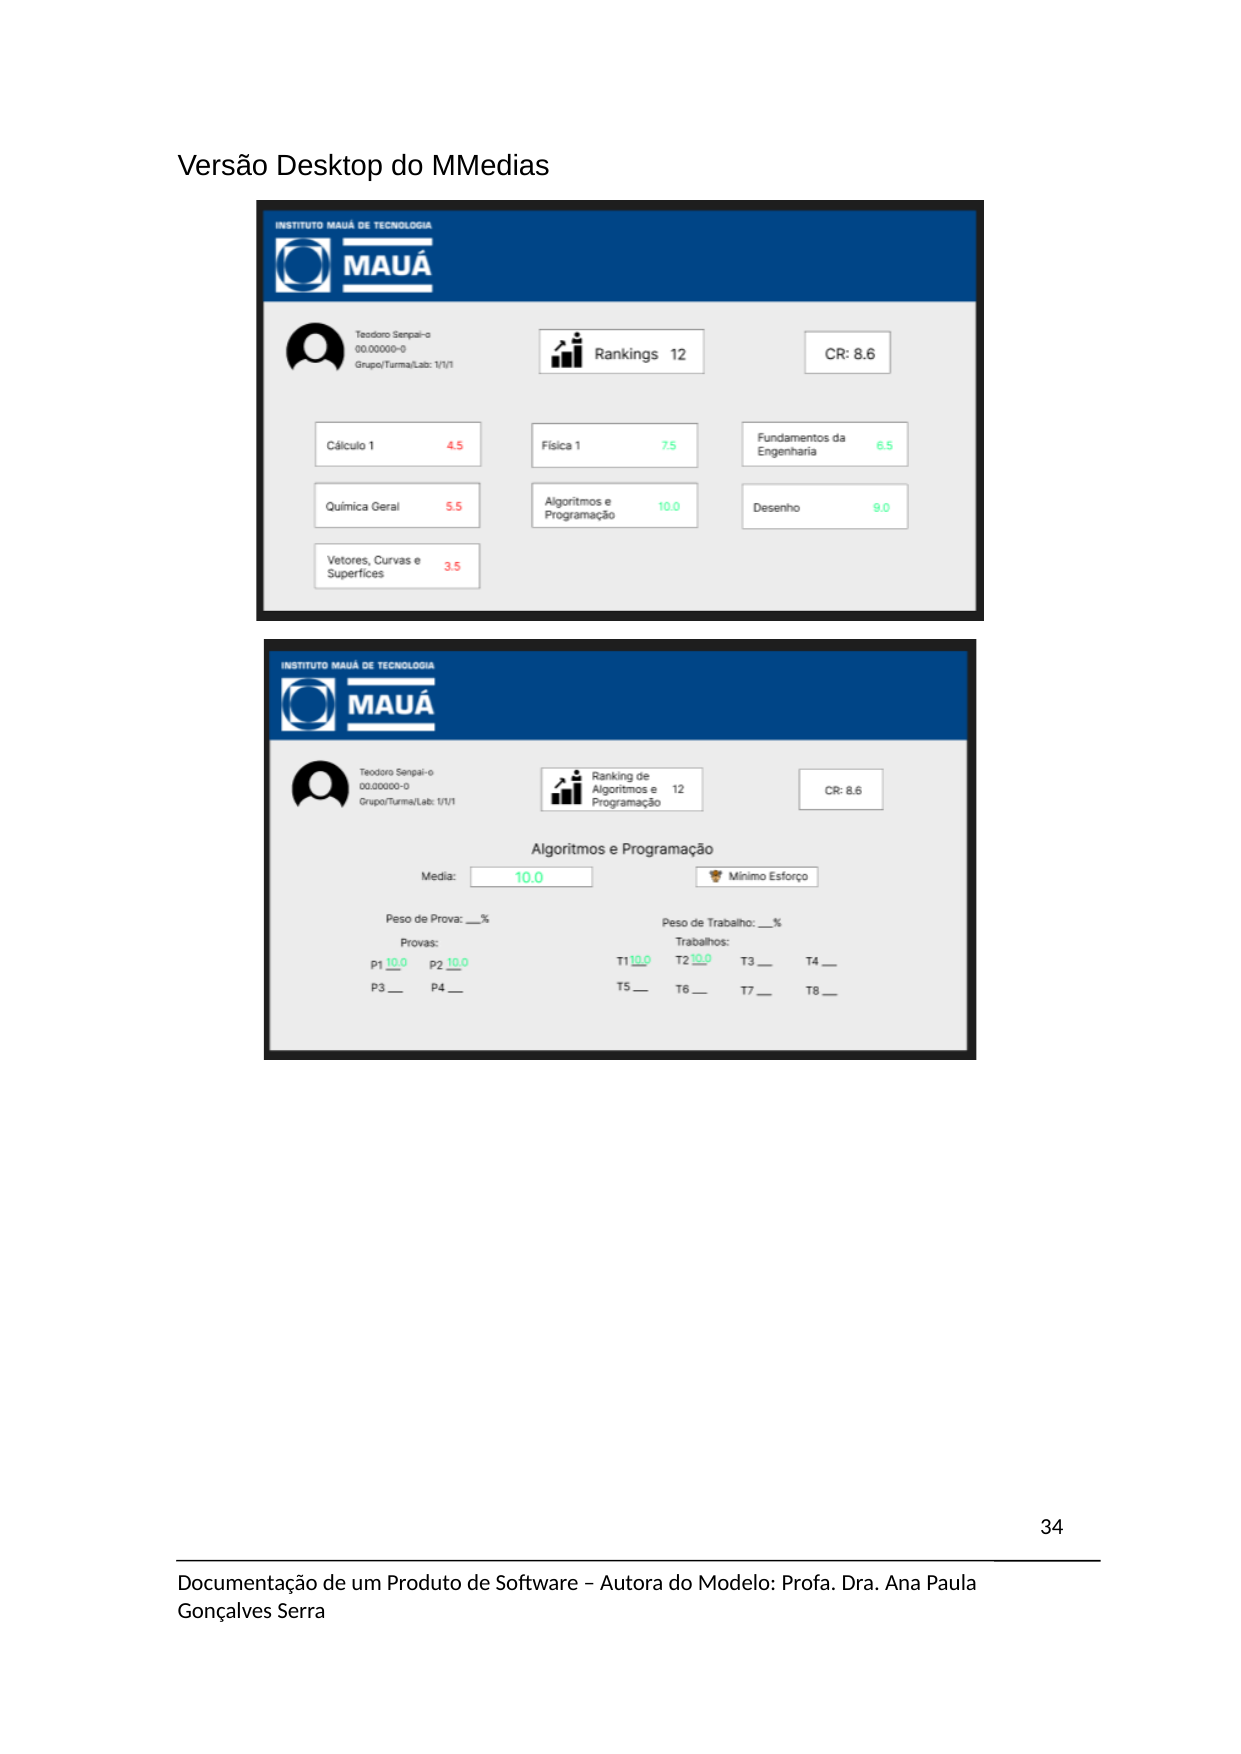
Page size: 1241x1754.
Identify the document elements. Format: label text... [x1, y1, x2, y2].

text Versão Desktop do MMedias [177, 148, 1063, 181]
picture [263, 639, 977, 1060]
picture [256, 200, 984, 621]
